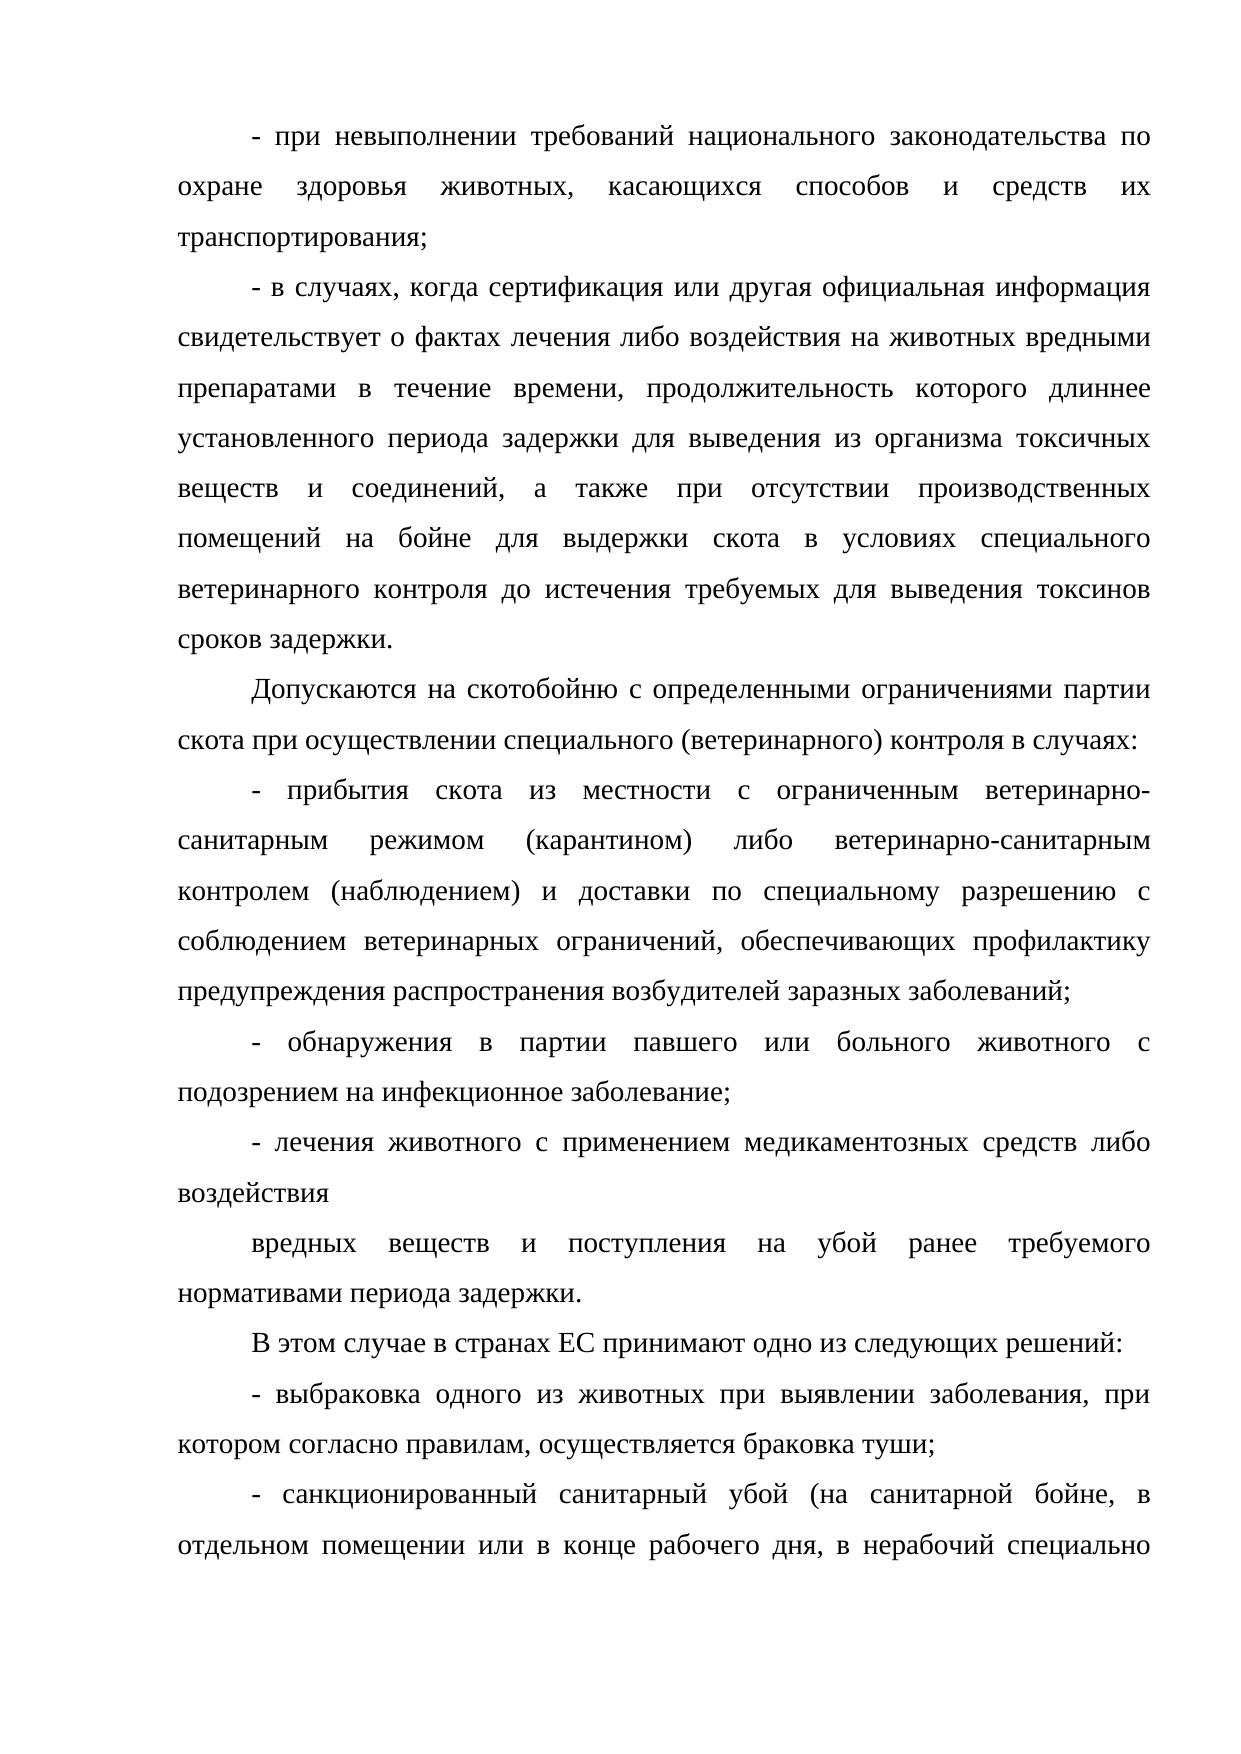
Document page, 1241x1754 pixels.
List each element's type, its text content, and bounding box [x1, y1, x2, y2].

text - обнаружения в партии павшего или больного животного с подозрением на инфекционное заболевание; [177, 1024, 1152, 1108]
text - в случаях, когда сертификация или другая официальная информация свидетельствует о фактах лечения либо воздействия на животных вредными препаратами в течение времени, продолжительность которого длиннее установленного периода задержки для выведения из организма токсичных веществ и соединений, а также при отсутствии производственных помещений на бойне для выдержки скота в условиях специального ветеринарного контроля до истечения требуемых для выведения токсинов сроков задержки. [177, 269, 1152, 655]
text - лечения животного с применением медикаментозных средств либо воздействия [177, 1124, 1152, 1208]
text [177, 1477, 1152, 1560]
text вредных веществ и поступления на убой ранее требуемого нормативами периода задержки. [177, 1225, 1152, 1309]
text - при невыполнении требований национального законодательства по охране здоровья животных, касающихся способов и средств их транспортирования; [177, 118, 1152, 252]
text Допускаются на скотобойню с определенными ограничениями партии скота при осуществлении специального (ветеринарного) контроля в случаях: [177, 672, 1152, 755]
text - прибытия скота из местности с ограниченным ветеринарно-санитарным режимом (карантином) либо ветеринарно-санитарным контролем (наблюдением) и доставки по специальному разрешению с соблюдением ветеринарных ограничений, обеспечивающих профилактику предупреждения распространения возбудителей заразных заболеваний; [177, 772, 1152, 1007]
text - выбраковка одного из животных при выявлении заболевания, при котором согласно правилам, осуществляется браковка туши; [177, 1376, 1152, 1460]
text В этом случае в странах ЕС принимают одно из следующих решений: [177, 1326, 1152, 1359]
